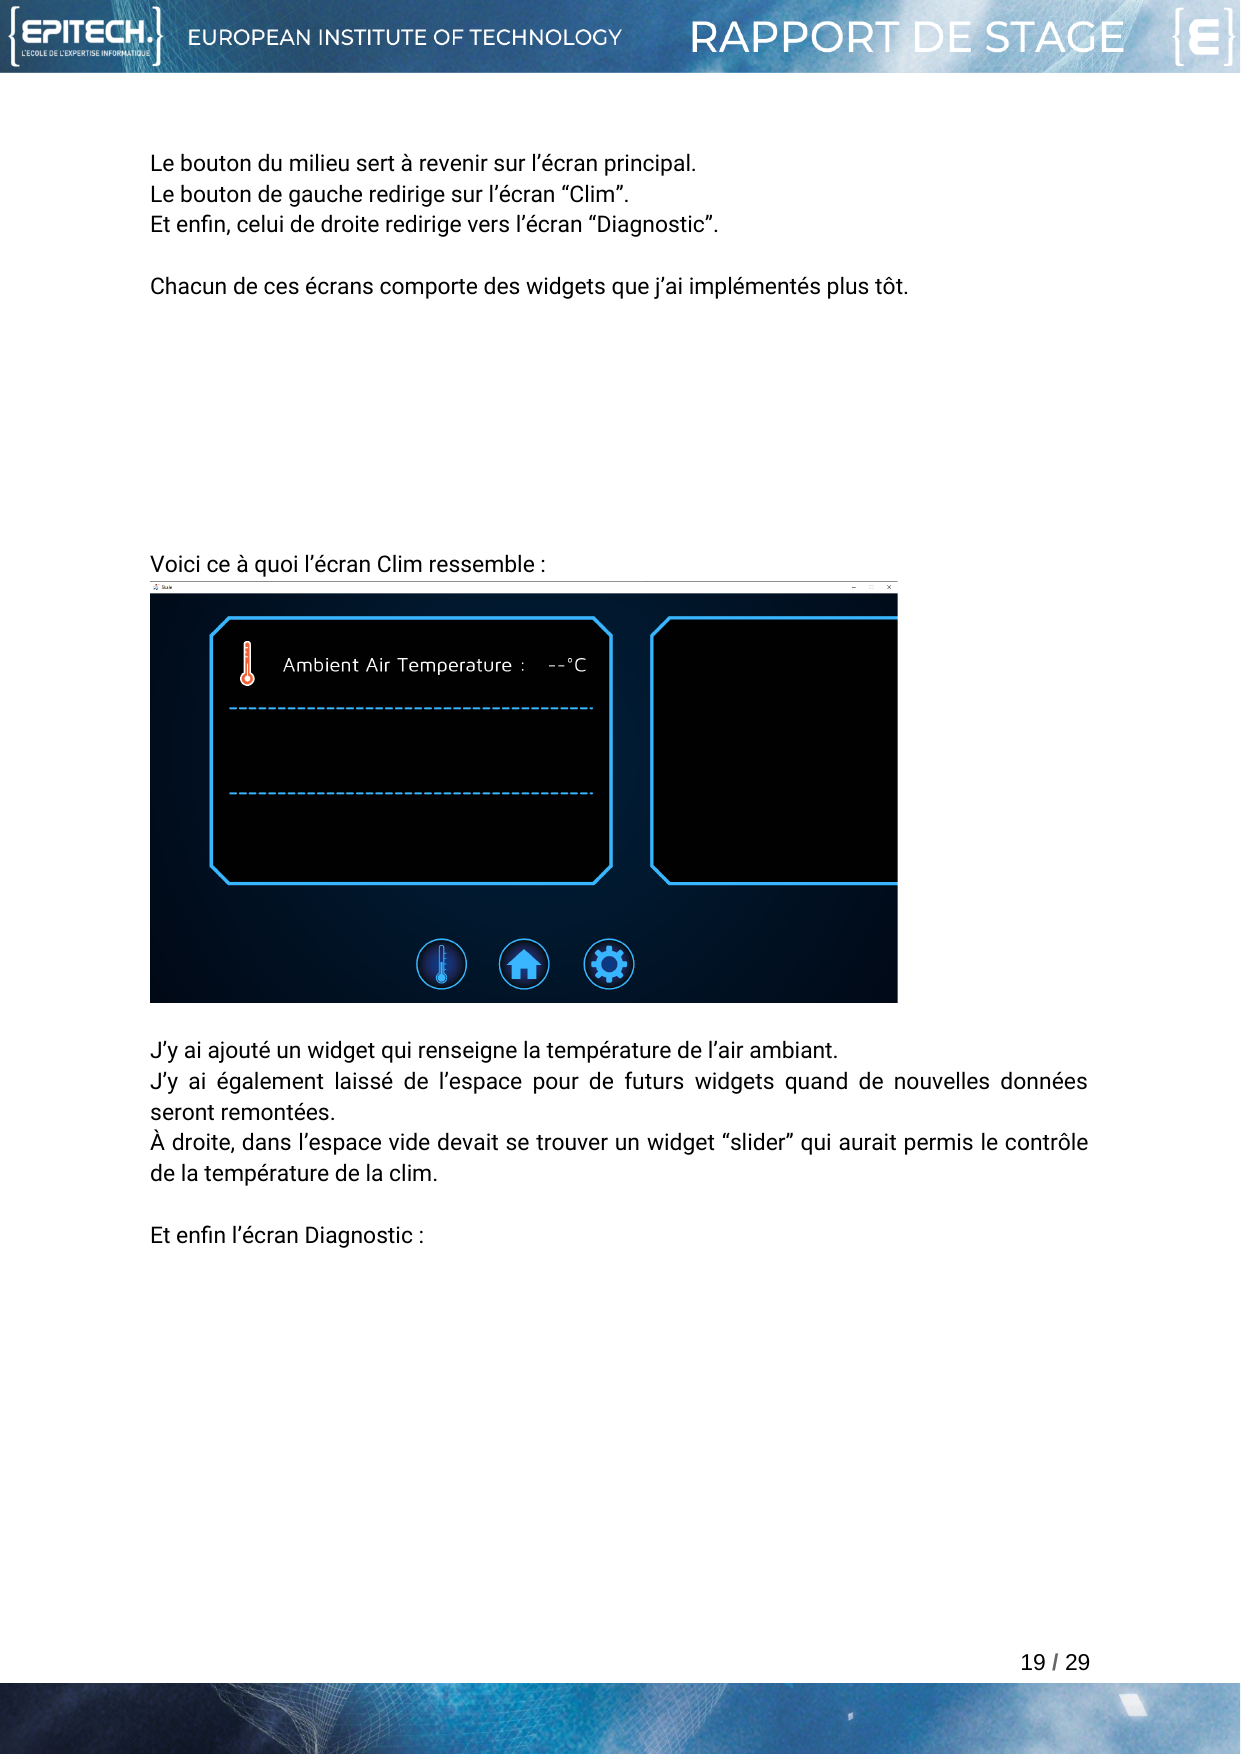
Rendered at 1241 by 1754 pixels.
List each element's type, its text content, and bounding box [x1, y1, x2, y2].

text Le bouton de gauche redirige sur l’écran “Clim”. [150, 181, 1090, 208]
text Chacun de ces écrans comporte des widgets que j’ai implémentés plus tôt. [150, 273, 1090, 300]
text J’y ai ajouté un widget qui renseigne la température de l’air ambiant. [150, 1037, 1090, 1064]
text J’y ai également laissé de l’espace pour de futurs widgets quand de nouvelles données seront remontées. [150, 1068, 1090, 1126]
picture [150, 581, 898, 1003]
text Et enfin l’écran Diagnostic : [150, 1222, 1090, 1249]
text À droite, dans l’espace vide devait se trouver un widget “slider” qui aurait permis le contrôle de la température de la clim. [150, 1129, 1090, 1187]
text Voici ce à quoi l’écran Clim ressemble : [150, 551, 1090, 578]
text Le bouton du milieu sert à revenir sur l’écran principal. [150, 150, 1090, 177]
picture [0, 0, 1241, 73]
text Et enfin, celui de droite redirige vers l’écran “Diagnostic”. [150, 212, 1090, 238]
picture [0, 1683, 1241, 1754]
